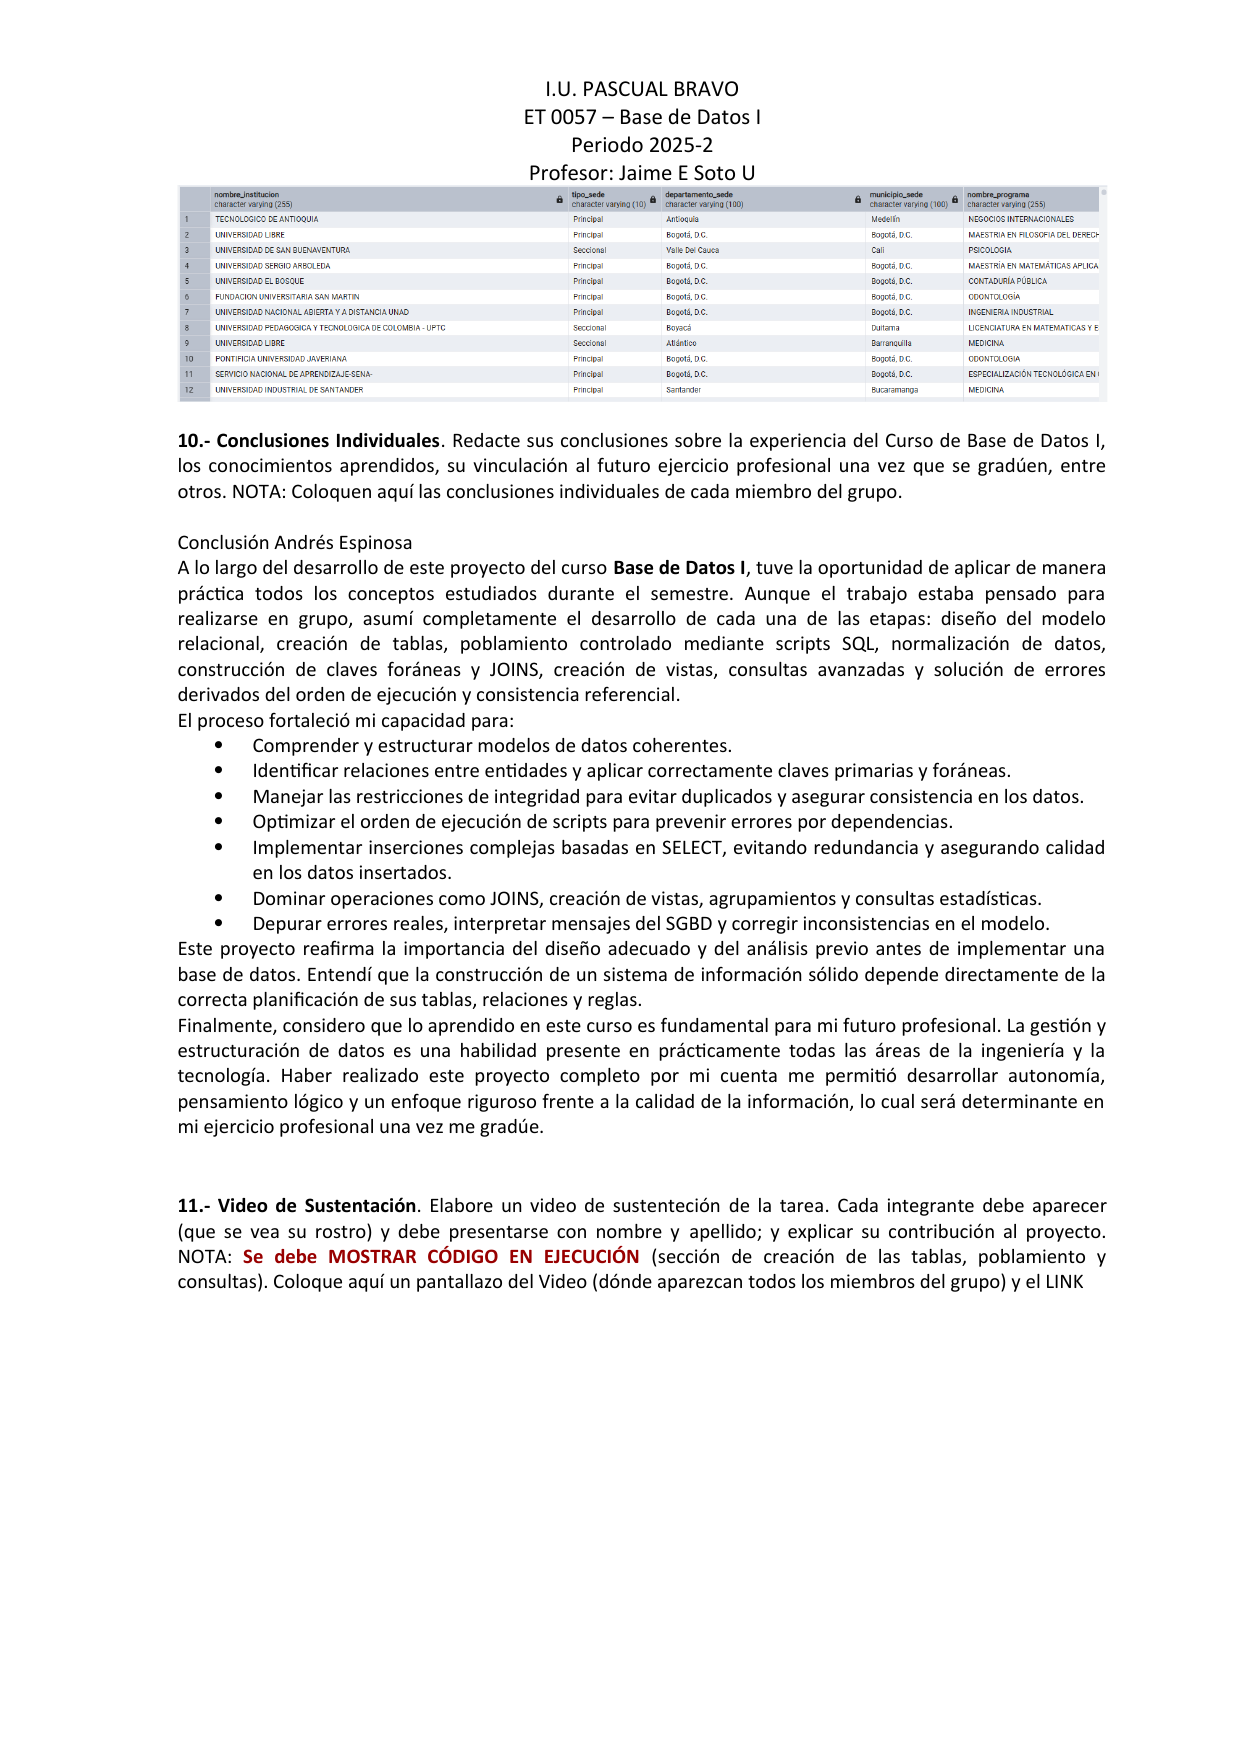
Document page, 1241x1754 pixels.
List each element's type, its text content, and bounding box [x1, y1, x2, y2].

text El proceso fortaleció mi capacidad para: [177, 707, 1107, 732]
text Este proyecto reafirma la importancia del diseño adecuado y del análisis previo antes de implementar una base de datos. Entendí que la construcción de un sistema de información sólido depende directamente de la correcta planificación de sus tablas, relaciones y reglas. [177, 936, 1107, 1012]
list Comprender y estructurar modelos de datos coherentes. [215, 732, 1107, 758]
list Dominar operaciones como JOINS, creación de vistas, agrupamientos y consultas estadísticas. [215, 885, 1107, 910]
list Identificar relaciones entre entidades y aplicar correctamente claves primarias y foráneas. [215, 758, 1107, 783]
list Optimizar el orden de ejecución de scripts para prevenir errores por dependencias. [215, 808, 1107, 834]
text A lo largo del desarrollo de este proyecto del curso Base de Datos I, tuve la oportunidad de aplicar de manera práctica todos los conceptos estudiados durante el semestre. Aunque el trabajo estaba pensado para realizarse en grupo, asumí completamente el desarrollo de cada una de las etapas: diseño del modelo relacional, creación de tablas, poblamiento controlado mediante scripts SQL, normalización de datos, construcción de claves foráneas y JOINS, creación de vistas, consultas avanzadas y solución de errores derivados del orden de ejecución y consistencia referencial. [177, 554, 1107, 707]
text 10.- Conclusiones Individuales. Redacte sus conclusiones sobre la experiencia del Curso de Base de Datos I, los conocimientos aprendidos, su vinculación al futuro ejercicio profesional una vez que se gradúen, entre otros. NOTA: Coloquen aquí las conclusiones individuales de cada miembro del grupo. [177, 427, 1107, 503]
list Manejar las restricciones de integridad para evitar duplicados y asegurar consistencia en los datos. [215, 783, 1107, 808]
list Depurar errores reales, interpretar mensajes del SGBD y corregir inconsistencias en el modelo. [215, 910, 1107, 936]
picture [177, 185, 1108, 402]
text Finalmente, considero que lo aprendido en este curso es fundamental para mi futuro profesional. La gestión y estructuración de datos es una habilidad presente en prácticamente todas las áreas de la ingeniería y la tecnología. Haber realizado este proyecto completo por mi cuenta me permitió desarrollar autonomía, pensamiento lógico y un enfoque riguroso frente a la calidad de la información, lo cual será determinante en mi ejercicio profesional una vez me gradúe. [177, 1012, 1107, 1139]
text Conclusión Andrés Espinosa [177, 529, 1107, 554]
text 11.- Video de Sustentación. Elabore un video de sustenteción de la tarea. Cada integrante debe aparecer (que se vea su rostro) y debe presentarse con nombre y apellido; y explicar su contribución al proyecto. NOTA: Se debe MOSTRAR CÓDIGO EN EJECUCIÓN (sección de creación de las tablas, poblamiento y consultas). Coloque aquí un pantallazo del Video (dónde aparezcan todos los miembros del grupo) y el LINK [177, 1192, 1107, 1294]
list Implementar inserciones complejas basadas en SELECT, evitando redundancia y asegurando calidad en los datos insertados. [215, 834, 1107, 885]
